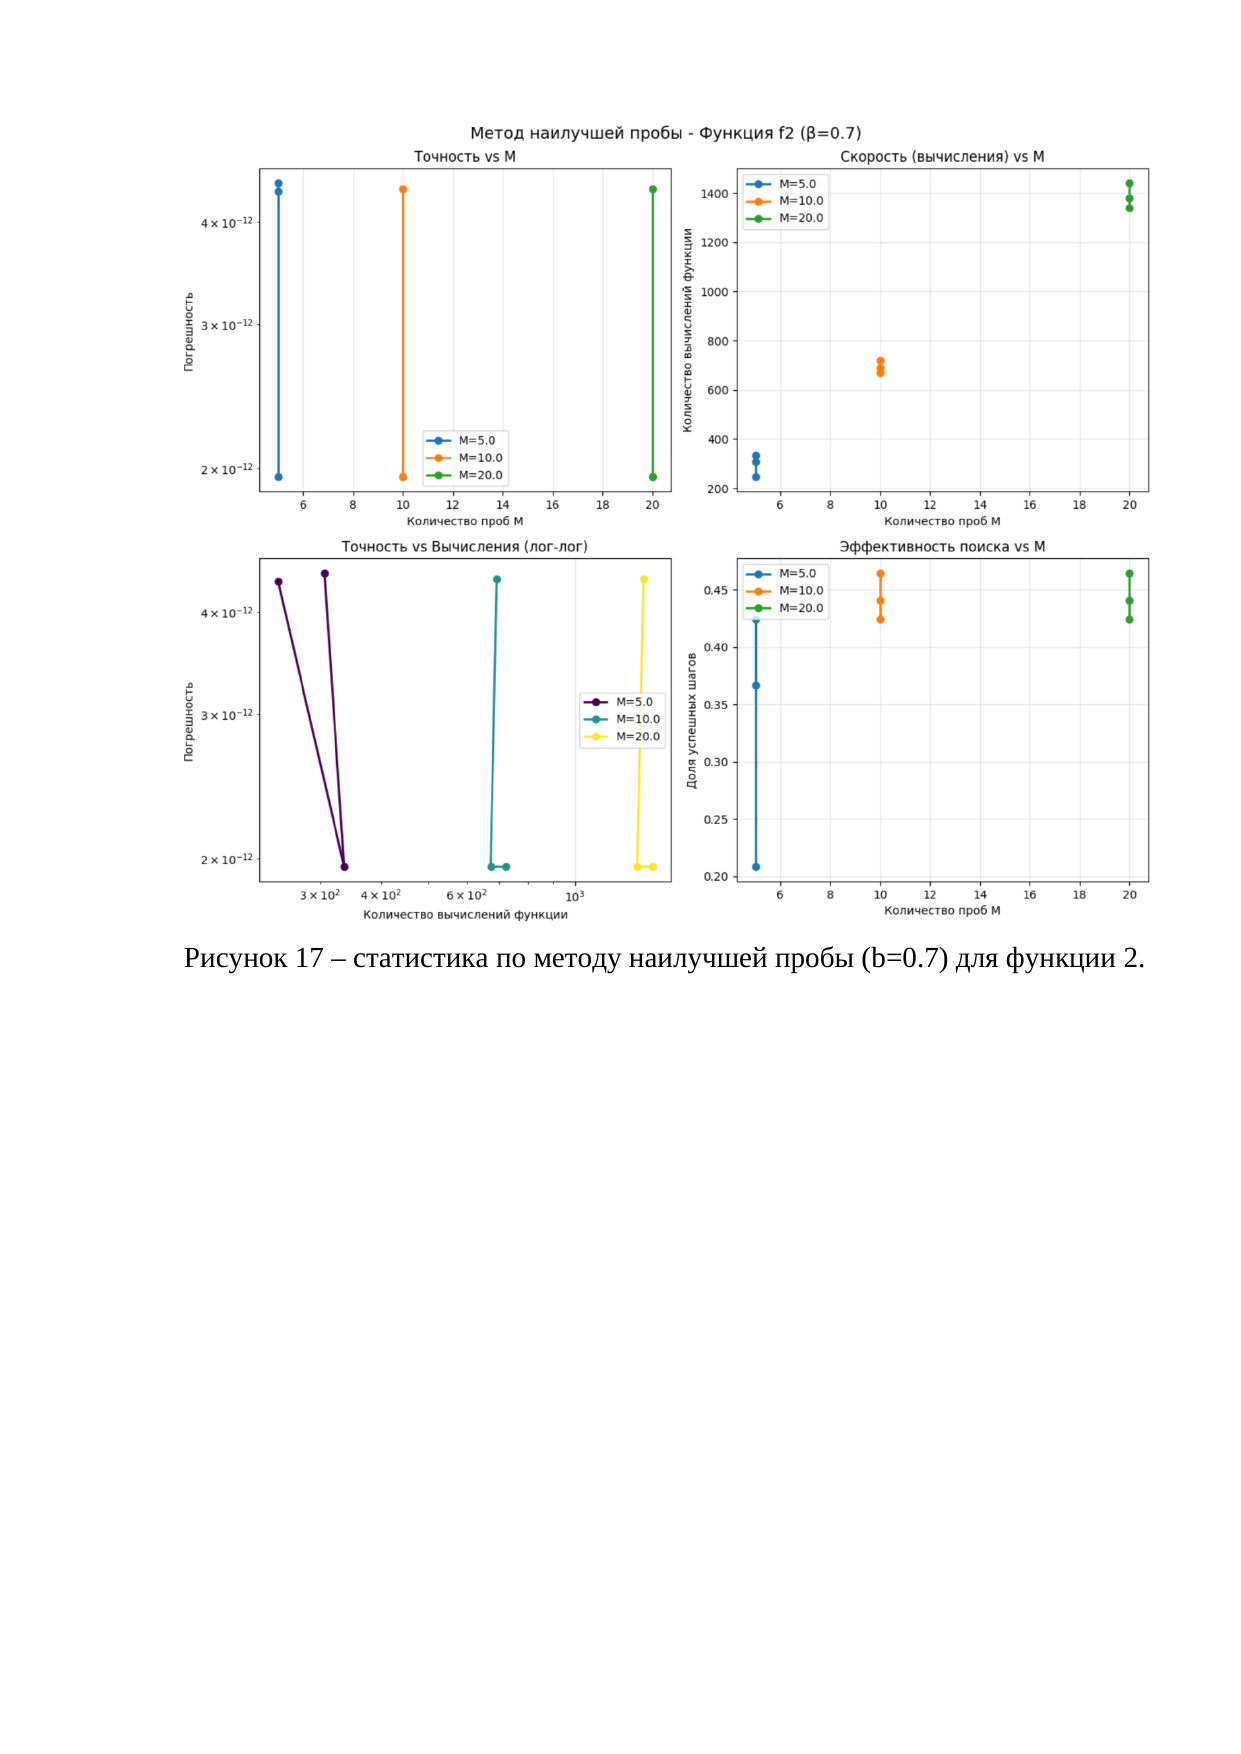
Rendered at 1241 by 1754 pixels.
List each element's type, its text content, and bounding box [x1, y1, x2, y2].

picture [177, 118, 1152, 924]
text Рисунок 17 – статистика по методу наилучшей пробы (b=0.7) для функции 2. [177, 941, 1152, 974]
